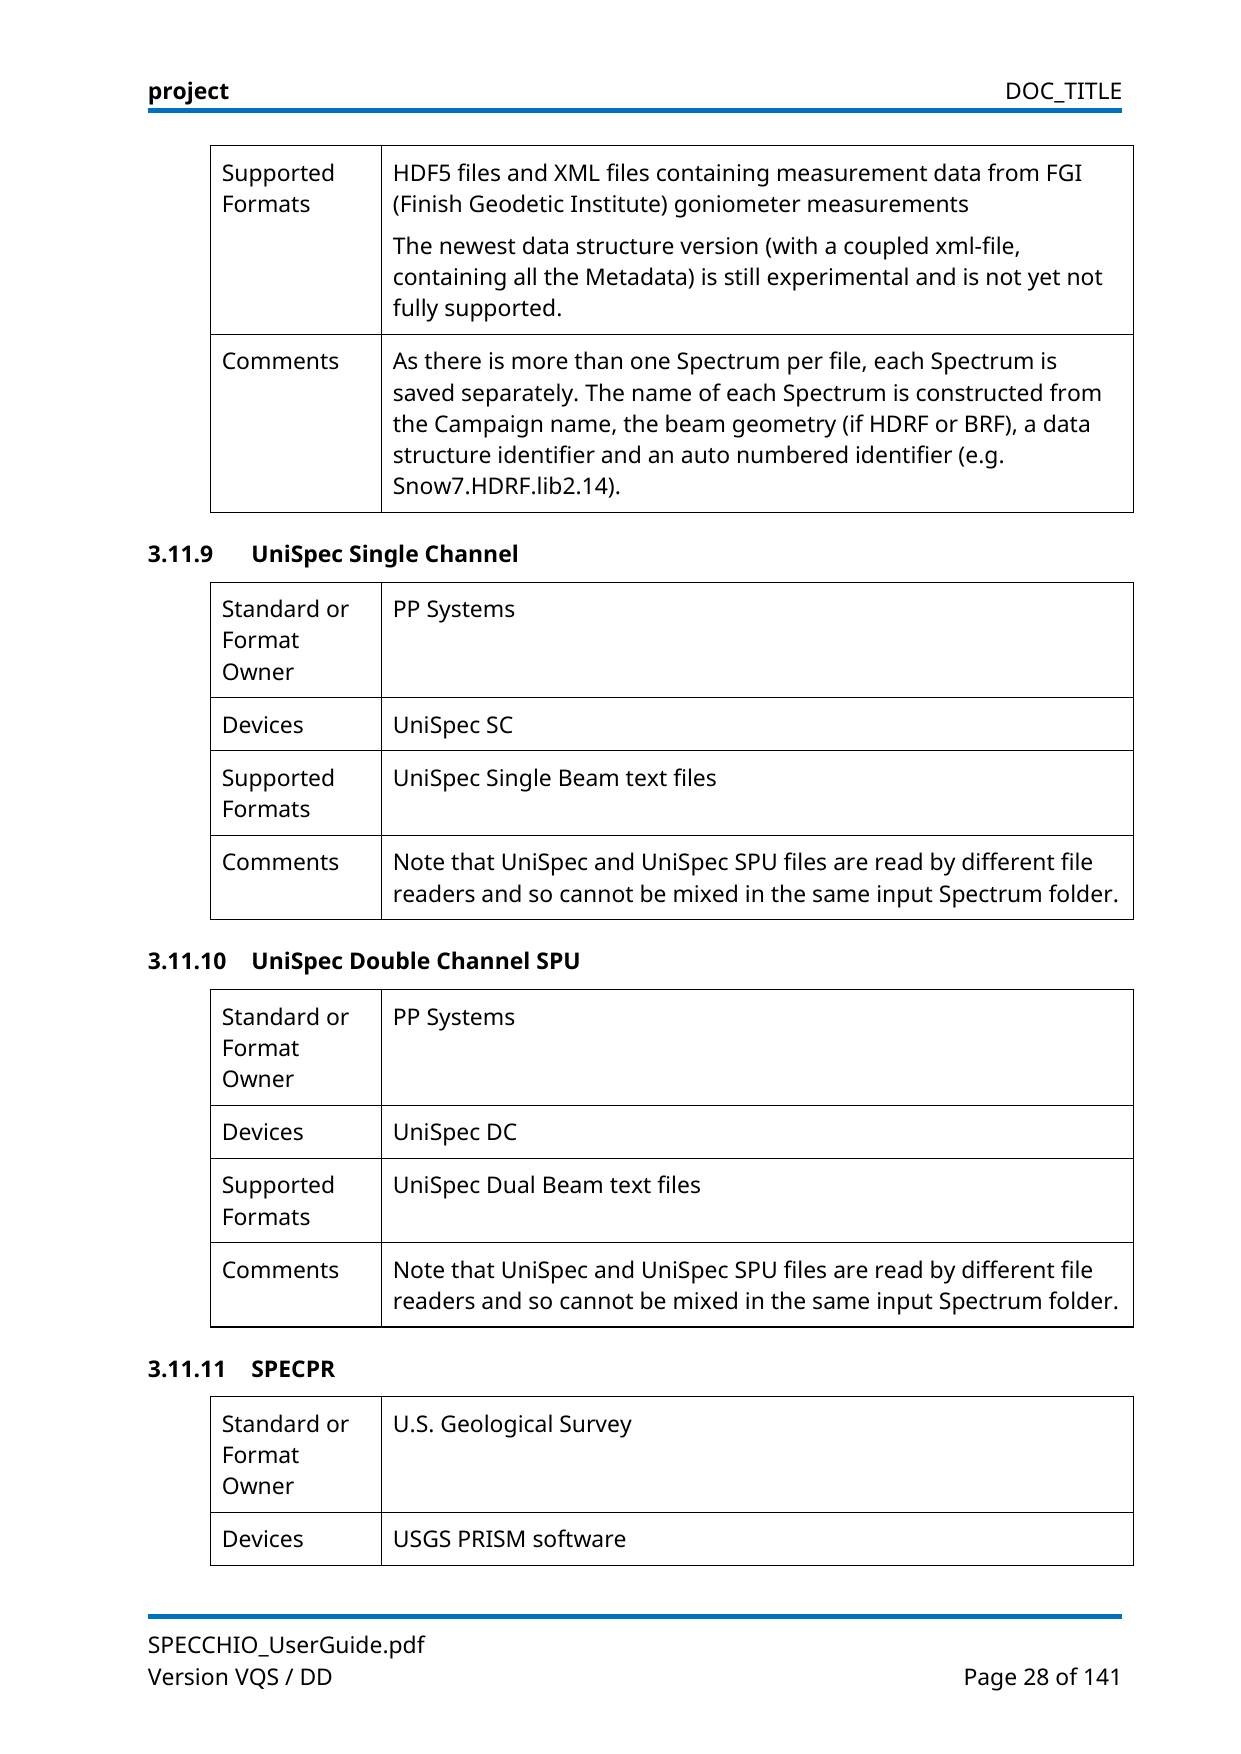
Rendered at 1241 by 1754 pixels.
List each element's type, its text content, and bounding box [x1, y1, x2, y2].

table_header PP Systems [382, 990, 1133, 1104]
table_cell HDF5 files and XML files containing measurement data from FGI (Finish Geodetic Institute) goniometer measurements The newest data structure version (with a coupled xml-file, containing all the Metadata) is still experimental and is not yet not fully supported. [382, 146, 1133, 334]
table_cell UniSpec Single Beam text files [382, 751, 1133, 835]
subtitle UniSpec Single Channel [148, 538, 1122, 569]
table_cell Supported Formats [211, 146, 381, 334]
table_cell USGS PRISM software [382, 1513, 1133, 1565]
table_cell Note that UniSpec and UniSpec SPU files are read by different file readers and so cannot be mixed in the same input Spectrum folder. [382, 836, 1133, 919]
table_cell UniSpec SC [382, 698, 1133, 750]
table_cell UniSpec DC [382, 1106, 1133, 1158]
table_cell Supported Formats [211, 751, 381, 835]
table_header Standard or Format Owner [211, 583, 381, 697]
subtitle SPECPR [148, 1352, 1122, 1384]
table_cell As there is more than one Spectrum per file, each Spectrum is saved separately. The name of each Spectrum is constructed from the Campaign name, the beam geometry (if HDRF or BRF), a data structure identifier and an auto numbered identifier (e.g. Snow7.HDRF.lib2.14). [382, 335, 1133, 512]
table_cell Devices [211, 1513, 381, 1565]
table_cell Devices [211, 698, 381, 750]
table_header PP Systems [382, 583, 1133, 697]
table_cell Comments [211, 335, 381, 512]
table_header Standard or Format Owner [211, 1397, 381, 1512]
table_cell Comments [211, 1243, 381, 1326]
table_cell Comments [211, 836, 381, 919]
subtitle UniSpec Double Channel SPU [148, 945, 1122, 976]
table_cell UniSpec Dual Beam text files [382, 1159, 1133, 1242]
table_cell Supported Formats [211, 1159, 381, 1242]
table_header Standard or Format Owner [211, 990, 381, 1104]
table_header U.S. Geological Survey [382, 1397, 1133, 1512]
table_cell Note that UniSpec and UniSpec SPU files are read by different file readers and so cannot be mixed in the same input Spectrum folder. [382, 1243, 1133, 1326]
table_cell Devices [211, 1106, 381, 1158]
